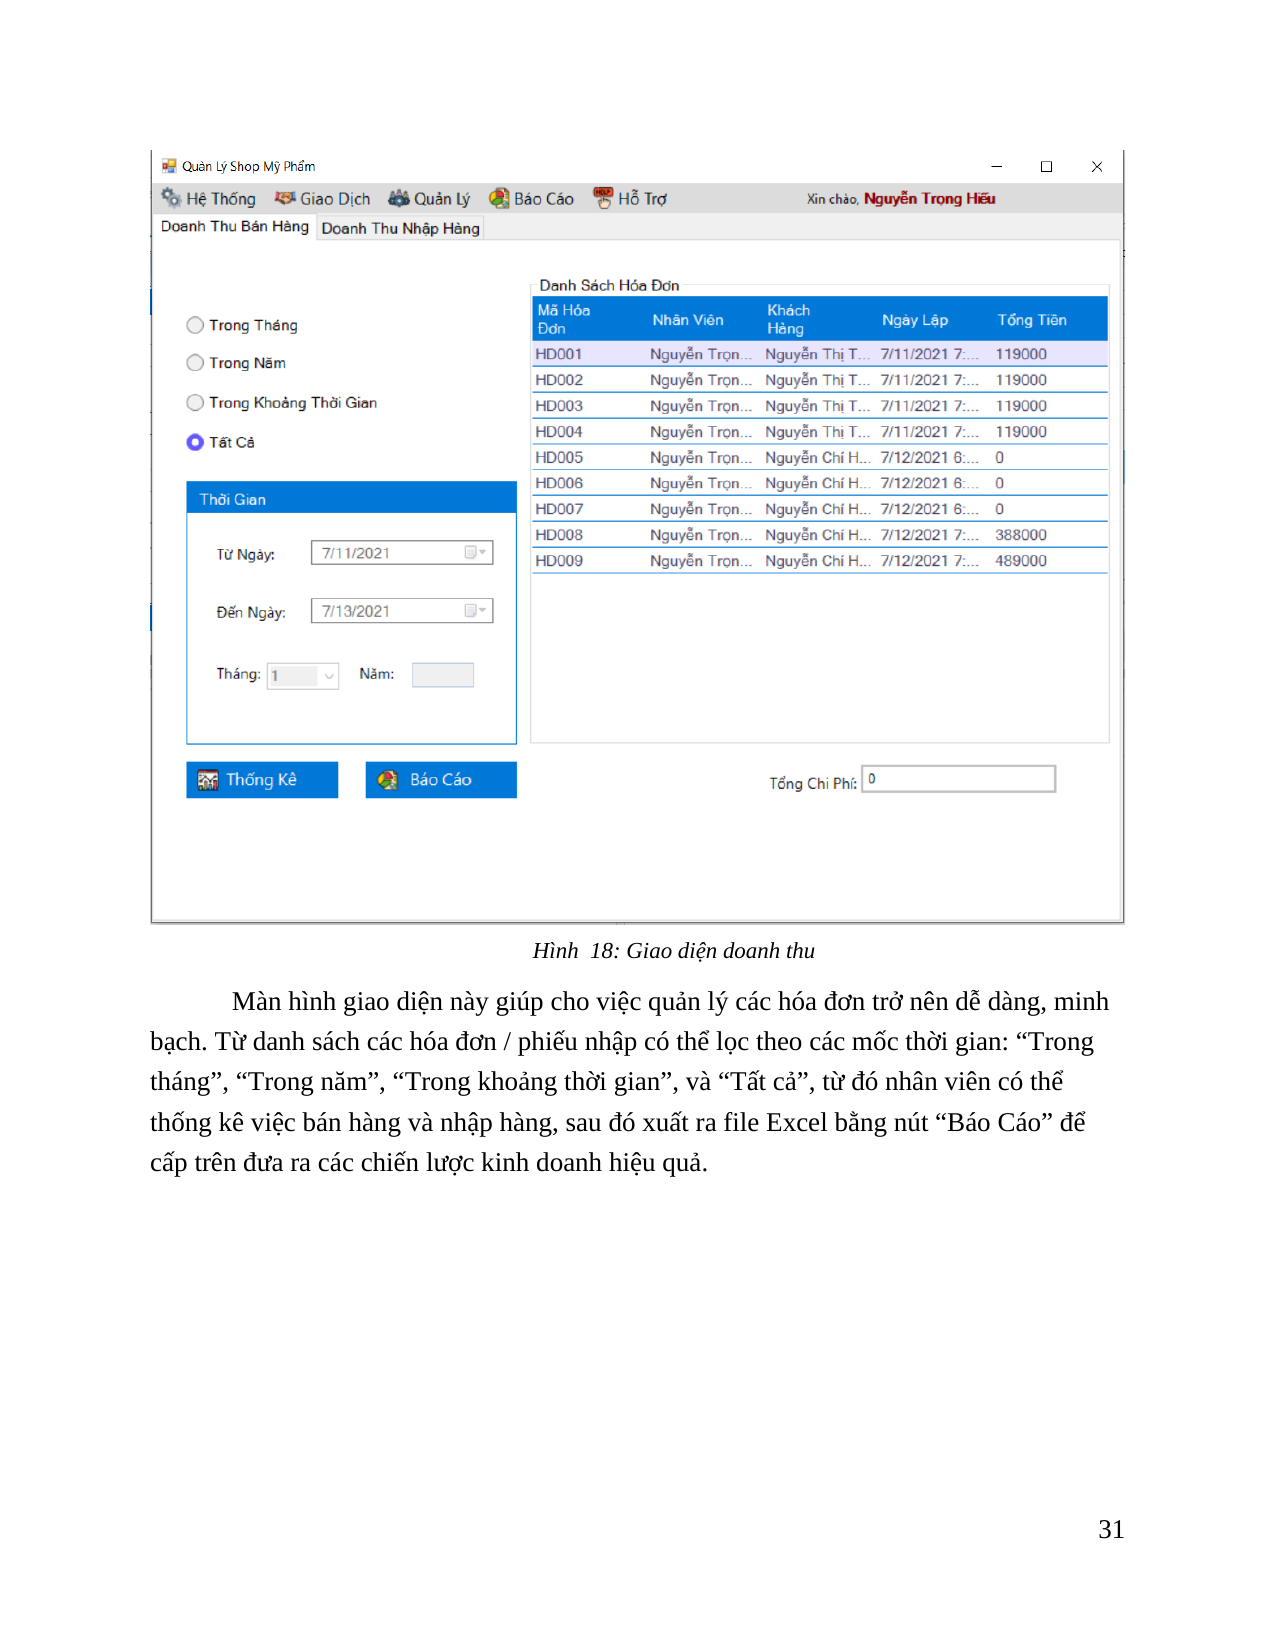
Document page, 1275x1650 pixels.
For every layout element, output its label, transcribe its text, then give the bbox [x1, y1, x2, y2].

text Màn hình giao diện này giúp cho việc quản lý các hóa đơn trở nên dễ dàng, minh bạch. Từ danh sách các hóa đơn / phiếu nhập có thể lọc theo các mốc thời gian: “Trong tháng”, “Trong năm”, “Trong khoảng thời gian”, và “Tất cả”, từ đó nhân viên có thể thống kê việc bán hàng và nhập hàng, sau đó xuất ra file Excel bằng nút “Báo Cáo” để cấp trên đưa ra các chiến lược kinh doanh hiệu quả. [150, 985, 1125, 1177]
picture [150, 150, 1125, 925]
text Hình 18: Giao diện doanh thu [150, 937, 1125, 964]
